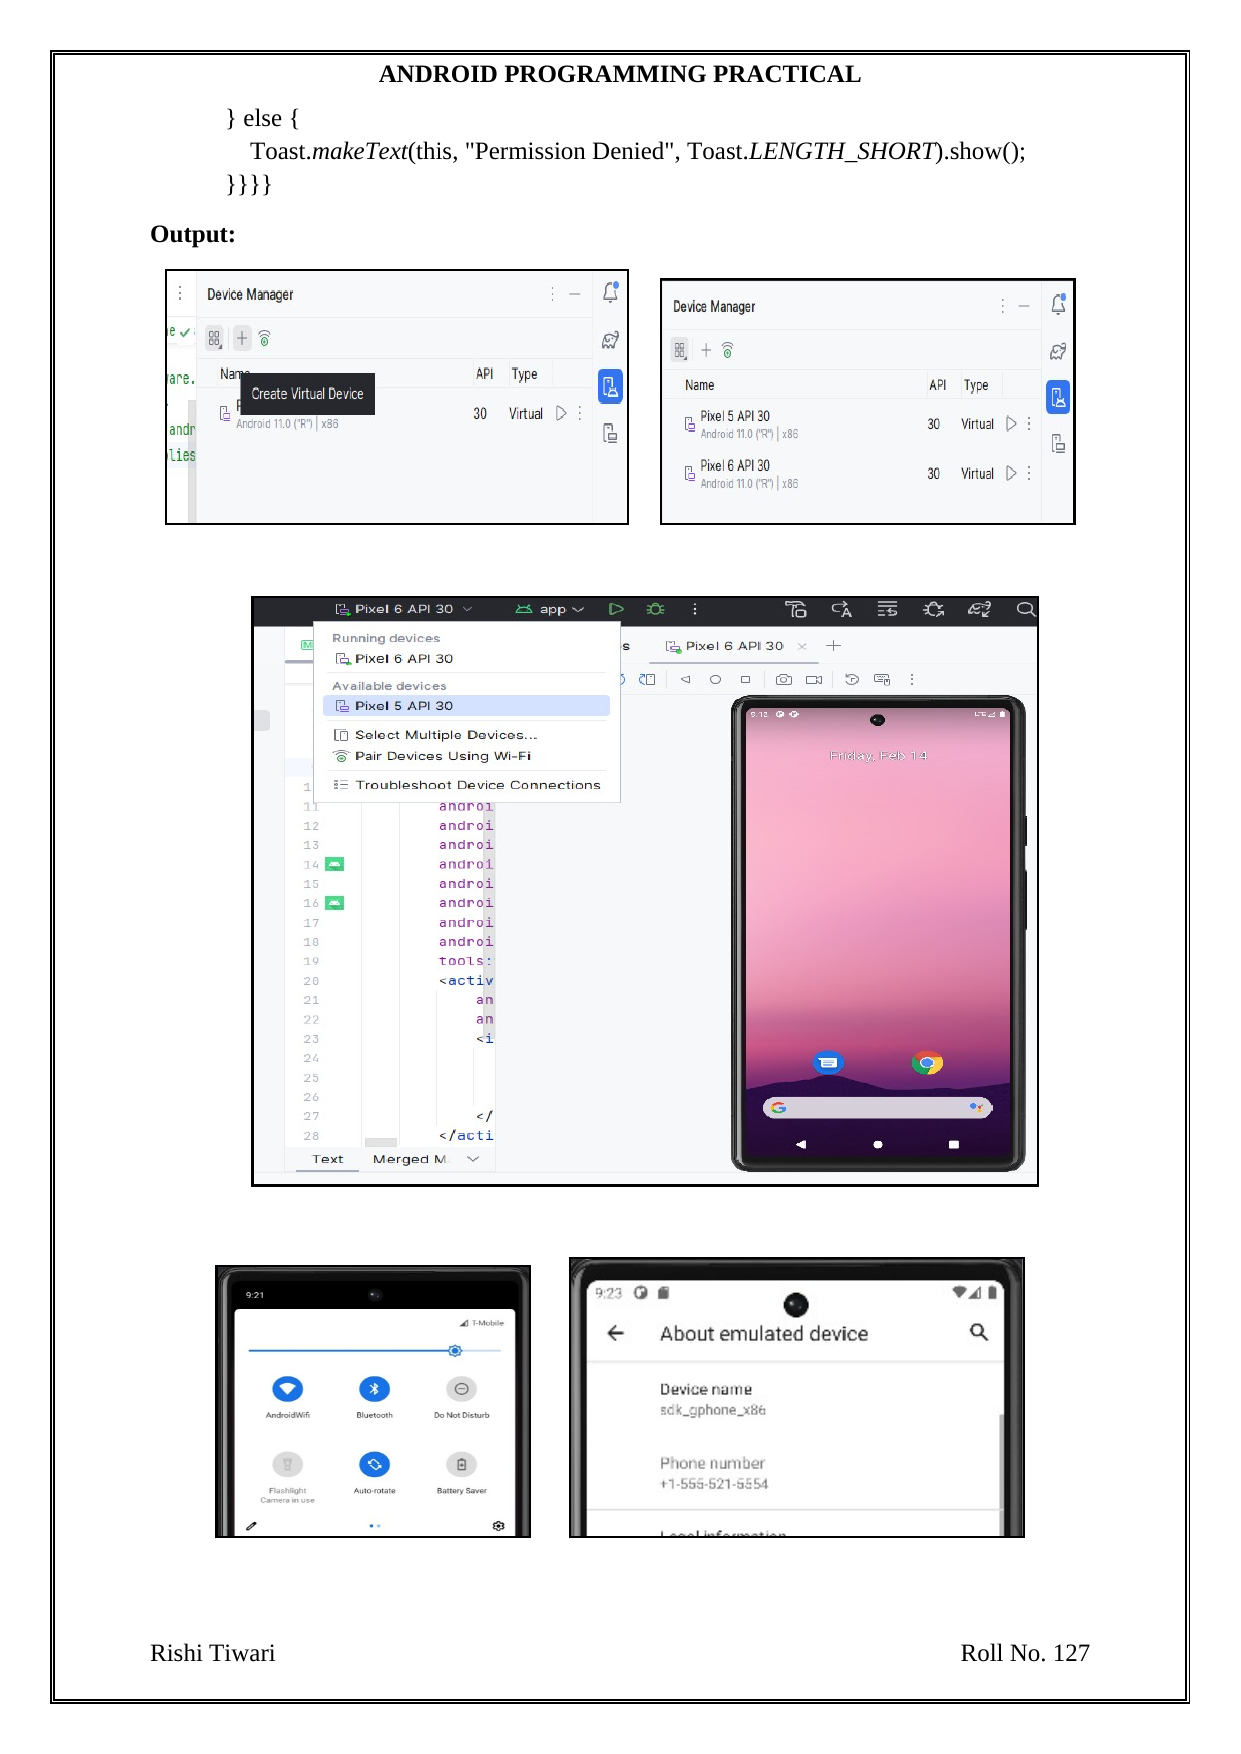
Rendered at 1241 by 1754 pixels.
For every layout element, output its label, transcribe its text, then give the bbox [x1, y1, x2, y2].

picture [167, 271, 627, 523]
picture [254, 598, 1037, 1184]
picture [662, 280, 1073, 523]
picture [218, 1267, 529, 1536]
picture [571, 1259, 1023, 1536]
text Output: [150, 219, 1090, 248]
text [150, 103, 1090, 198]
